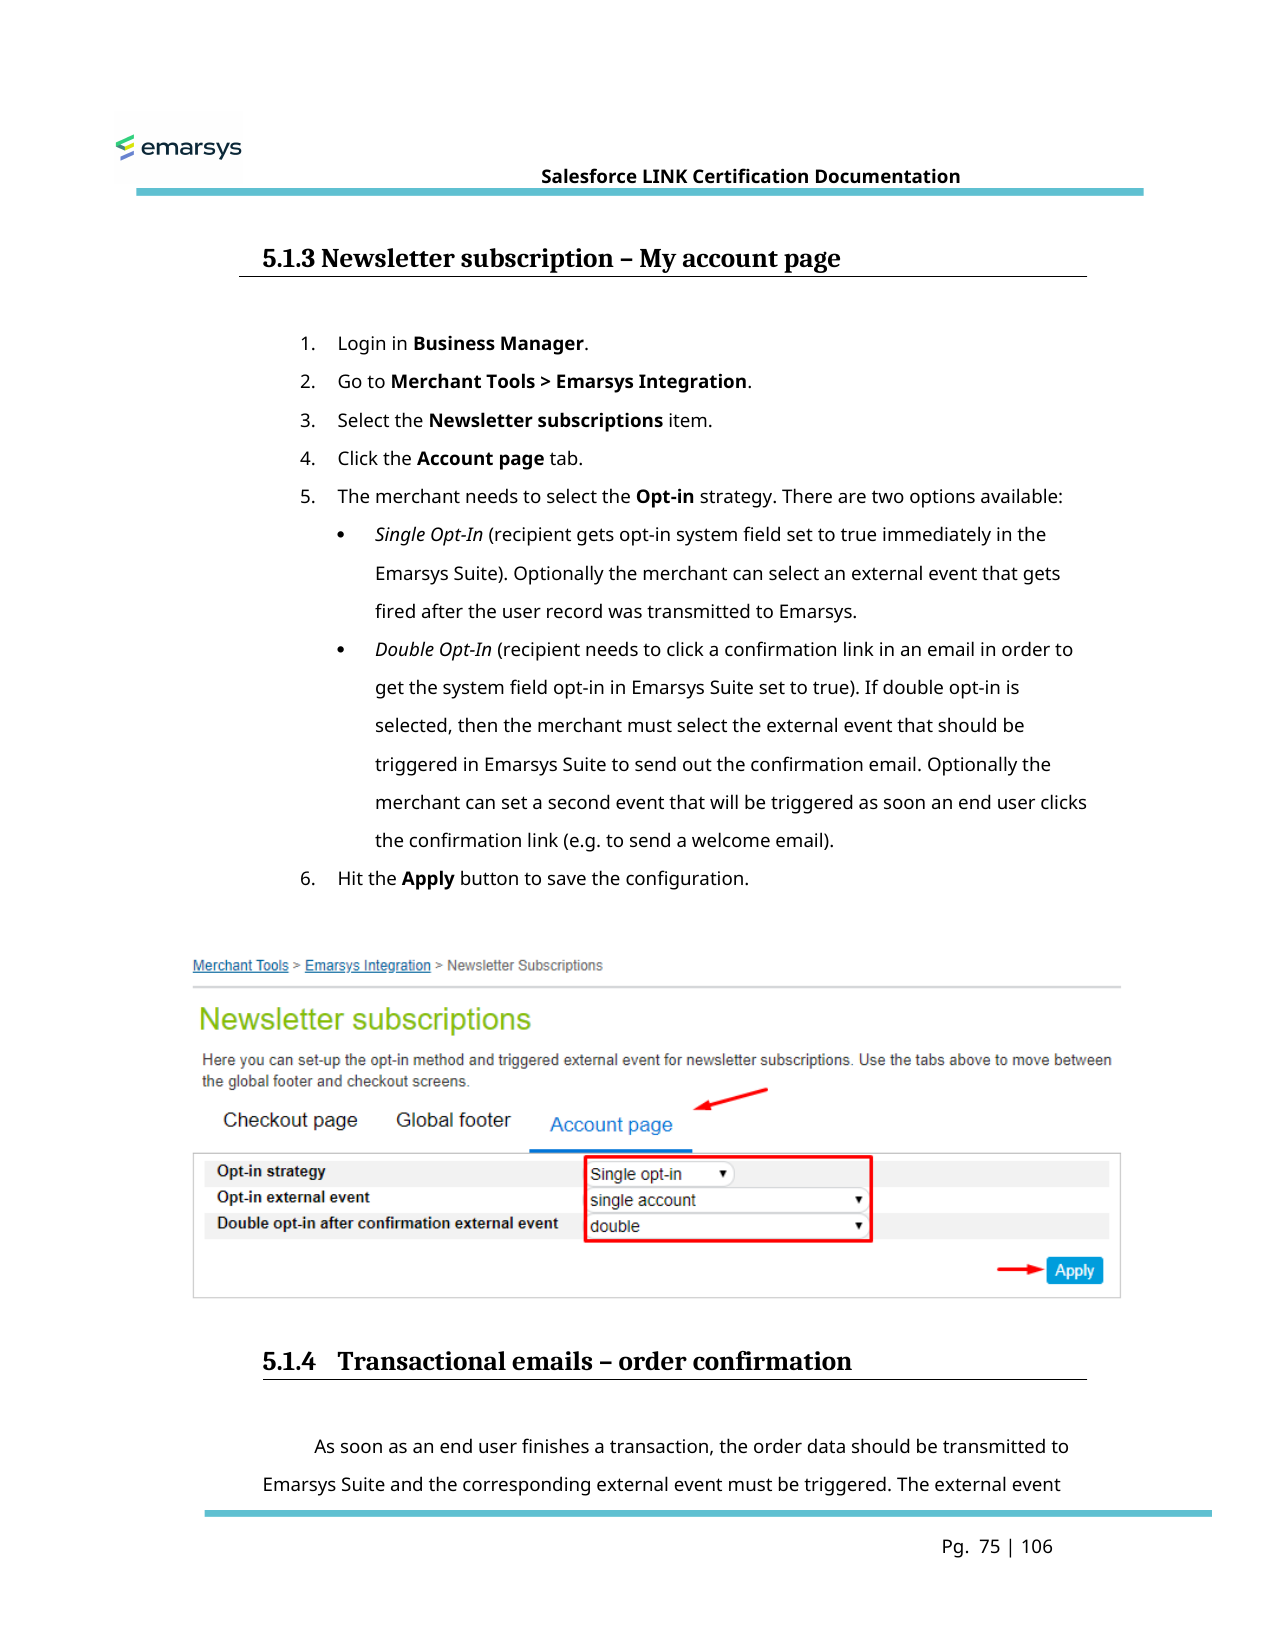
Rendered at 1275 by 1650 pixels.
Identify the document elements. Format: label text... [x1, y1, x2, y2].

list Single Opt-In (recipient gets opt-in system field set to true immediately in the Emarsys Suite). Optionally the merchant can select an external event that gets fired after the user record was transmitted to Emarsys. [337, 522, 1087, 623]
picture [136, 188, 1144, 196]
list Click the Account page tab. [300, 445, 1087, 471]
subtitle Transactional emails – order confirmation [262, 1346, 1087, 1380]
list The merchant needs to select the Opt-in strategy. There are two options available: [300, 483, 1087, 509]
list Hit the Apply button to save the configuration. [300, 866, 1087, 891]
list Double Opt-In (recipient needs to click a confirmation link in an email in order to get the system field opt-in in Emarsys Suite set to true). If double opt-in is selected, then the merchant must select the external event that should be triggered in Emarsys Suite to send out the confirmation email. Optionally the merchant can set a second event that will be triggered as soon an end user clicks the confirmation link (e.g. to send a welcome email). [337, 636, 1087, 853]
picture [204, 1510, 1212, 1517]
picture [113, 111, 244, 184]
subtitle 5.1.3 Newsletter subscription – My account page [239, 243, 1087, 276]
list Login in Business Manager. [300, 330, 1087, 356]
list Select the Newsletter subscriptions item. [300, 407, 1087, 432]
list Go to Merchant Tools > Emarsys Integration. [300, 369, 1087, 394]
picture [187, 941, 1127, 1309]
